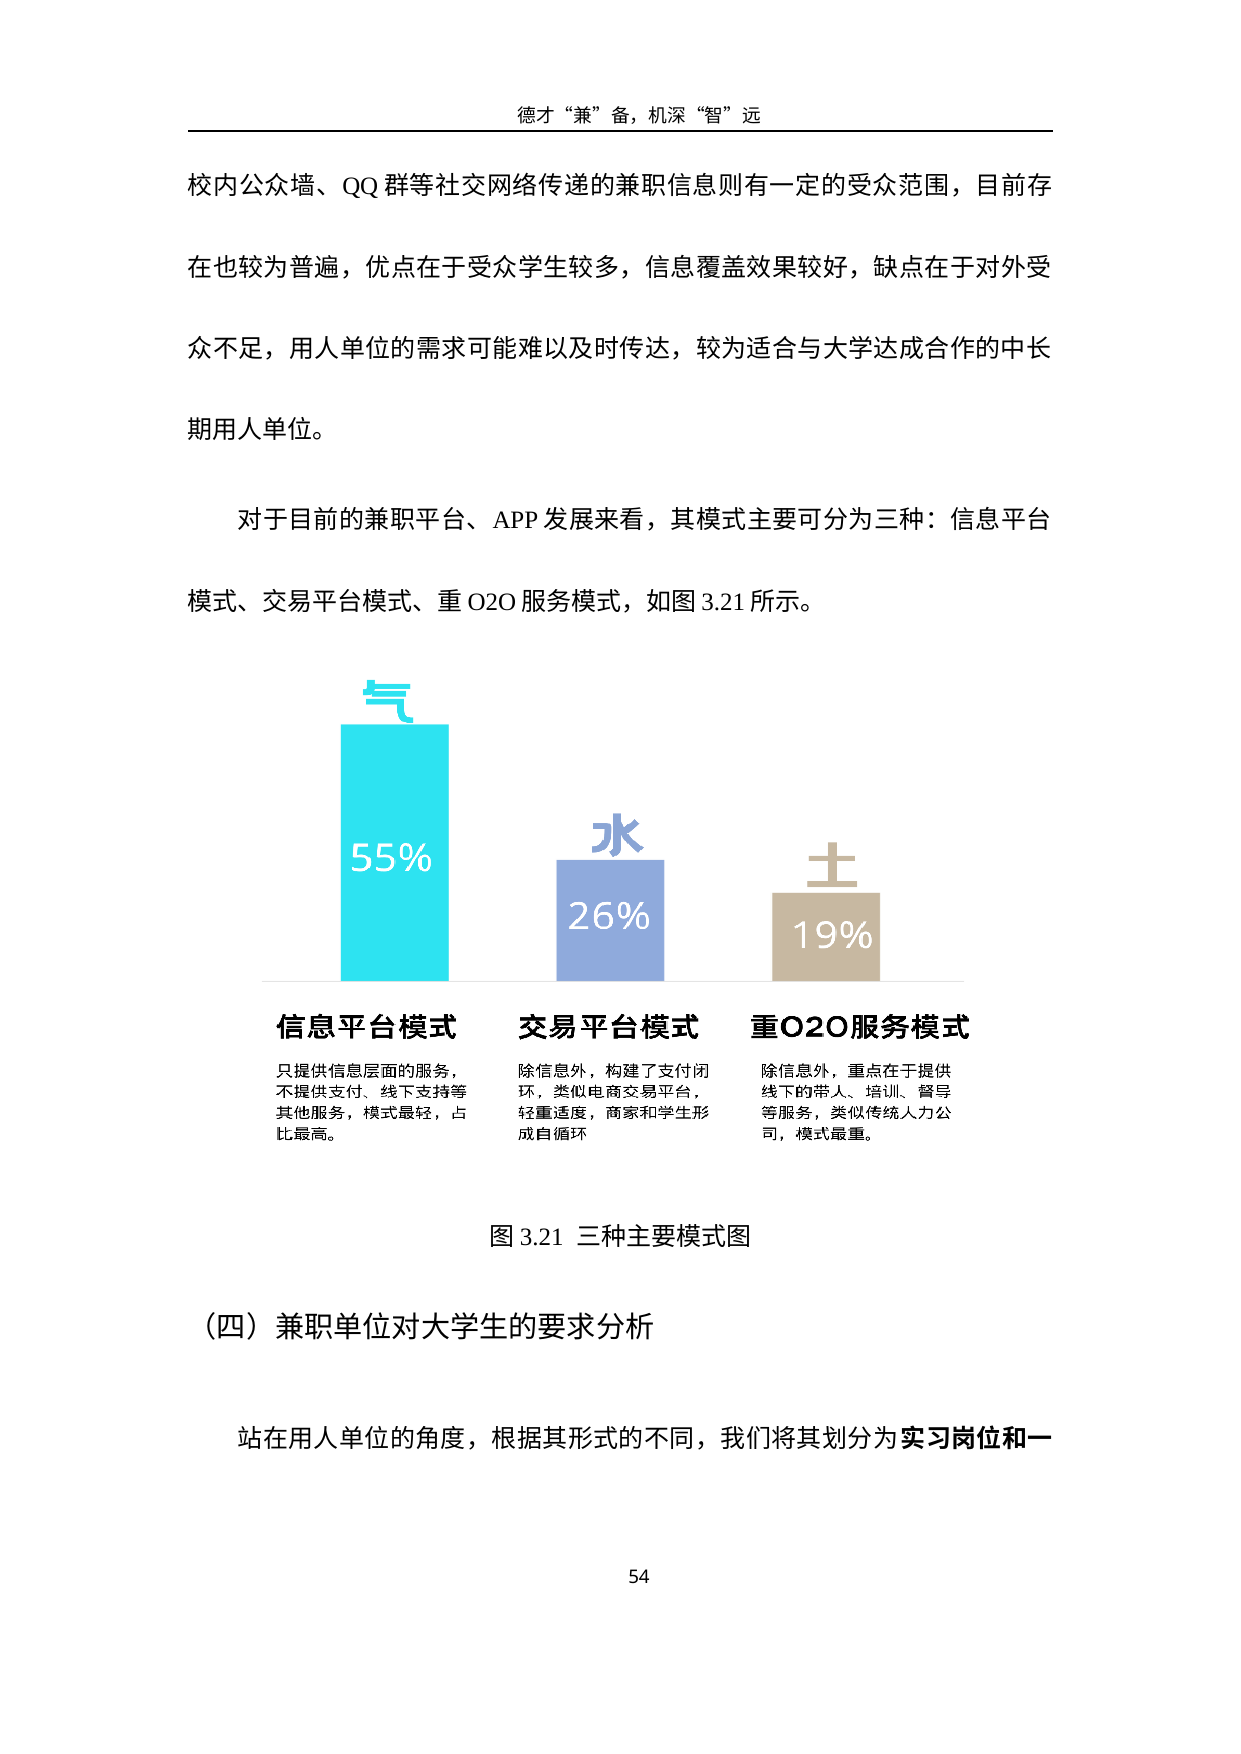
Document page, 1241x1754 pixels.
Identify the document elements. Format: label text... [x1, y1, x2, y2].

picture [261, 657, 979, 1149]
text 对于目前的兼职平台、APP发展来看，其模式主要可分为三种：信息平台模式、交易平台模式、重O2O服务模式，如图3.21所示。 [187, 486, 1053, 632]
text 图3.21 三种主要模式图 [187, 1202, 1053, 1267]
subtitle （四）兼职单位对大学生的要求分析 [187, 1292, 1053, 1357]
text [187, 151, 1053, 460]
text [187, 1404, 1053, 1469]
